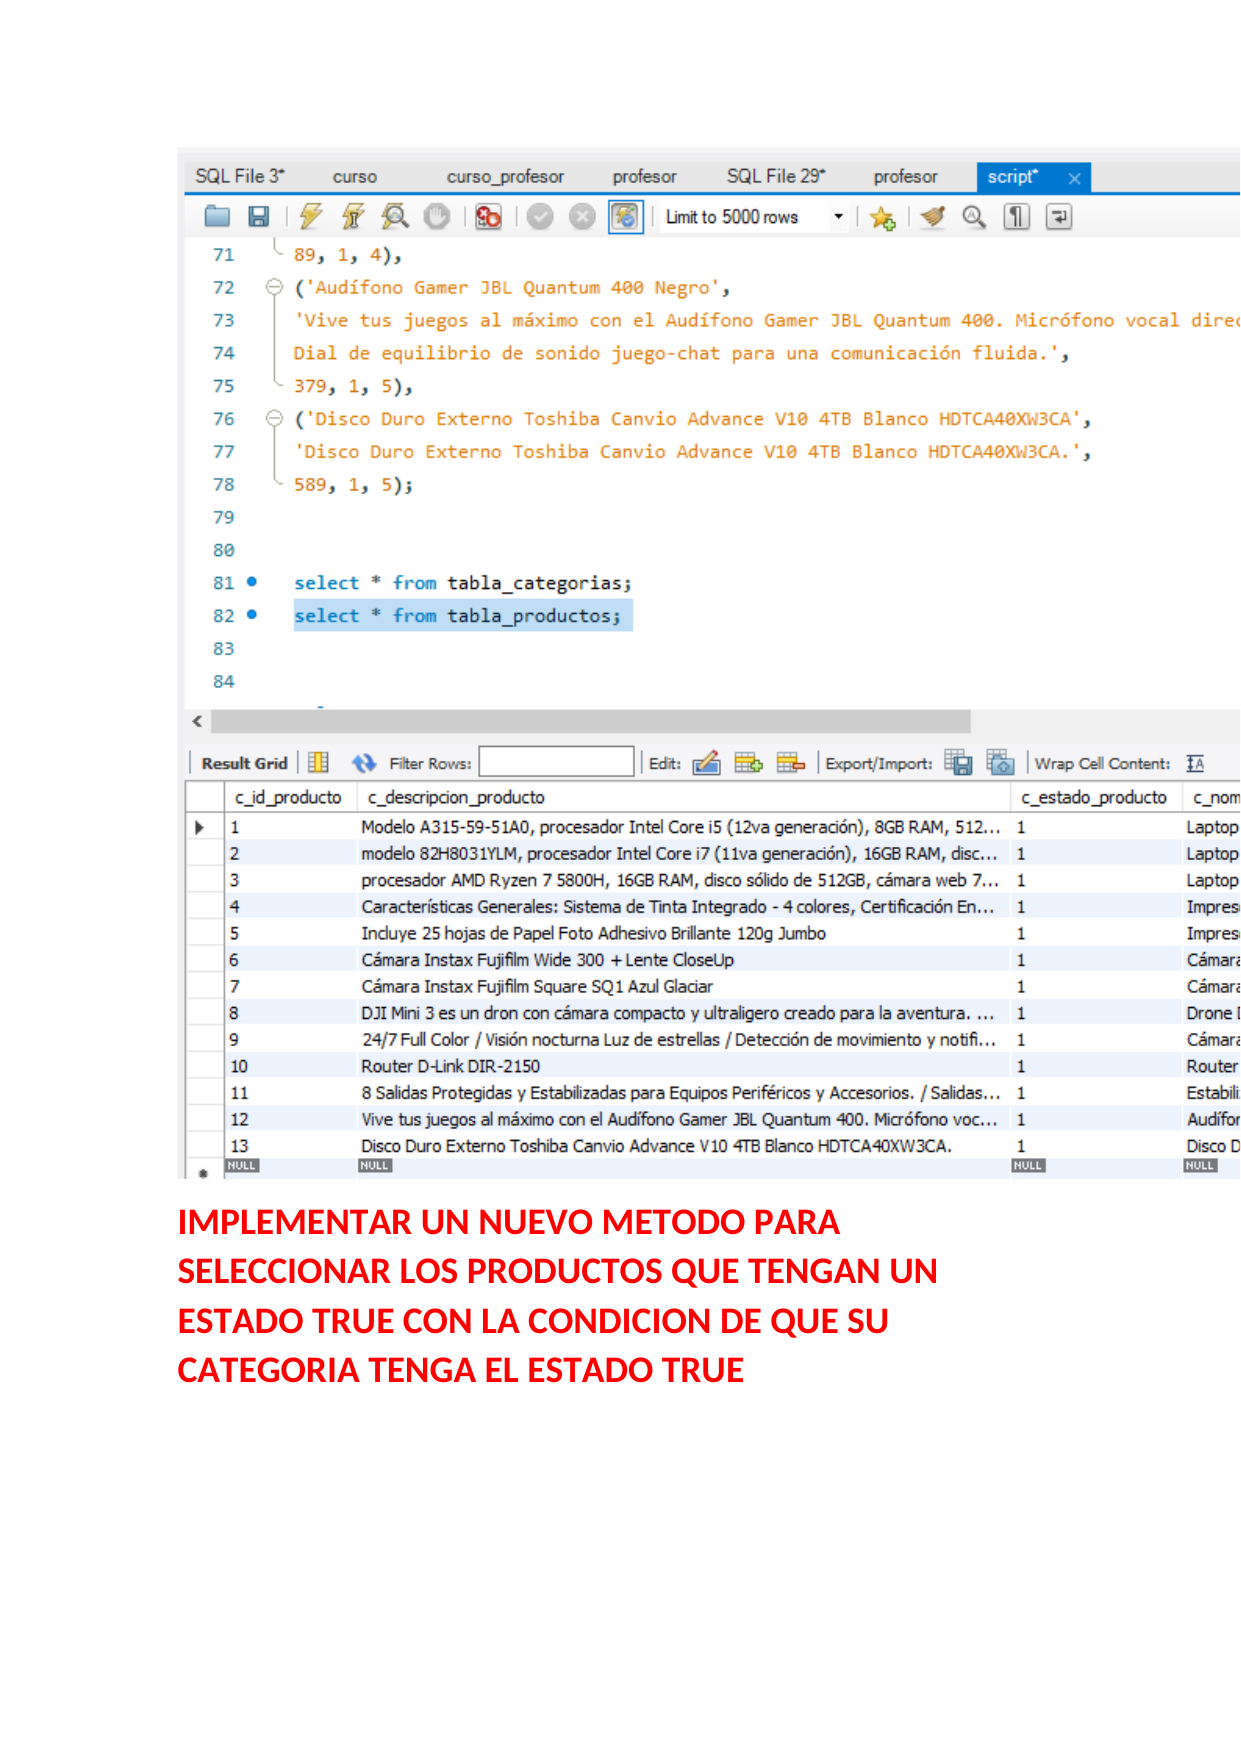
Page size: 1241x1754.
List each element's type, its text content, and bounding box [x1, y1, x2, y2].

text IMPLEMENTAR UN NUEVO METODO PARA SELECCIONAR LOS PRODUCTOS QUE TENGAN UN ESTADO TRUE CON LA CONDICION DE QUE SU CATEGORIA TENGA EL ESTADO TRUE [177, 1198, 1063, 1392]
picture [177, 147, 1241, 1179]
